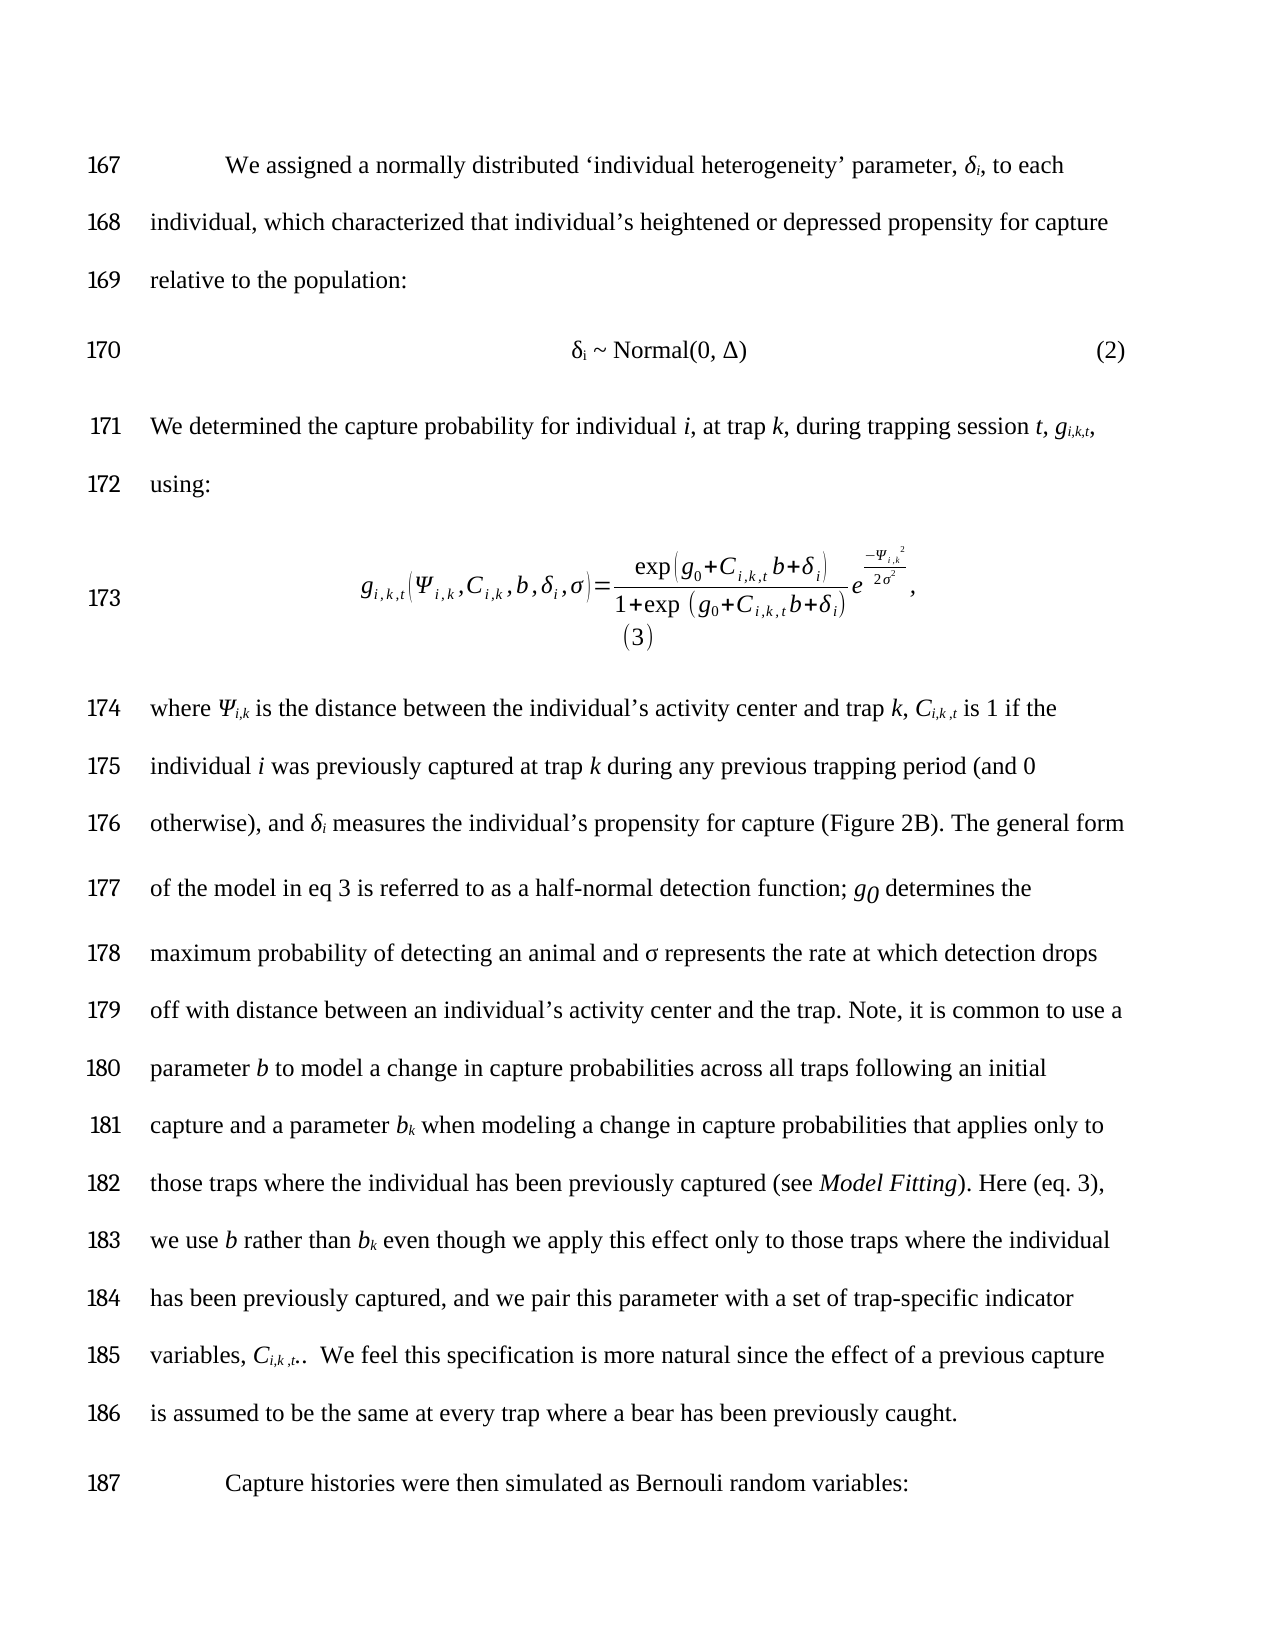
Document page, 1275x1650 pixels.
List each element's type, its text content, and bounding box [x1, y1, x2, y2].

text Capture histories were then simulated as Bernouli random variables: [150, 1468, 1125, 1496]
text where Ψi,k is the distance between the individual’s activity center and trap k, Ci,k ,t is 1 if the individual i was previously captured at trap k during any previous trapping period (and 0 otherwise), and δi measures the individual’s propensity for capture (Fig. 2B). The general form of the model in eq 3 is referred to as a half-normal detection function; g0 determines the maximum probability of detecting an animal and σ represents the rate at which detection drops off with distance between an individual’s activity center and the trap. Note, it is common to use a parameter b to model a change in capture probabilities across all traps following an initial capture and a parameter bk when modeling a change in capture probabilities that applies only to those traps where the individual has been previously captured (see Model Fitting). Here (eq. 3), we use b rather than bk even though we apply this effect only to those traps where the individual has been previously captured, and we pair this parameter with a set of trap-specific indicator variables, Ci,k ,t.. We feel this specification is more natural since the effect of a previous capture is assumed to be the same at every trap where a bear has been previously caught. [150, 693, 1125, 1426]
text δi ~ Normal(0, Δ) (2) [150, 335, 1125, 364]
text We determined the capture probability for individual i, at trap k, during trapping session t, gi,k,t, using: [150, 411, 1125, 497]
text We assigned a normally distributed ‘individual heterogeneity’ parameter, δi, to each individual, which characterized that individual’s heightened or depressed propensity for capture relative to the population: [150, 150, 1125, 294]
